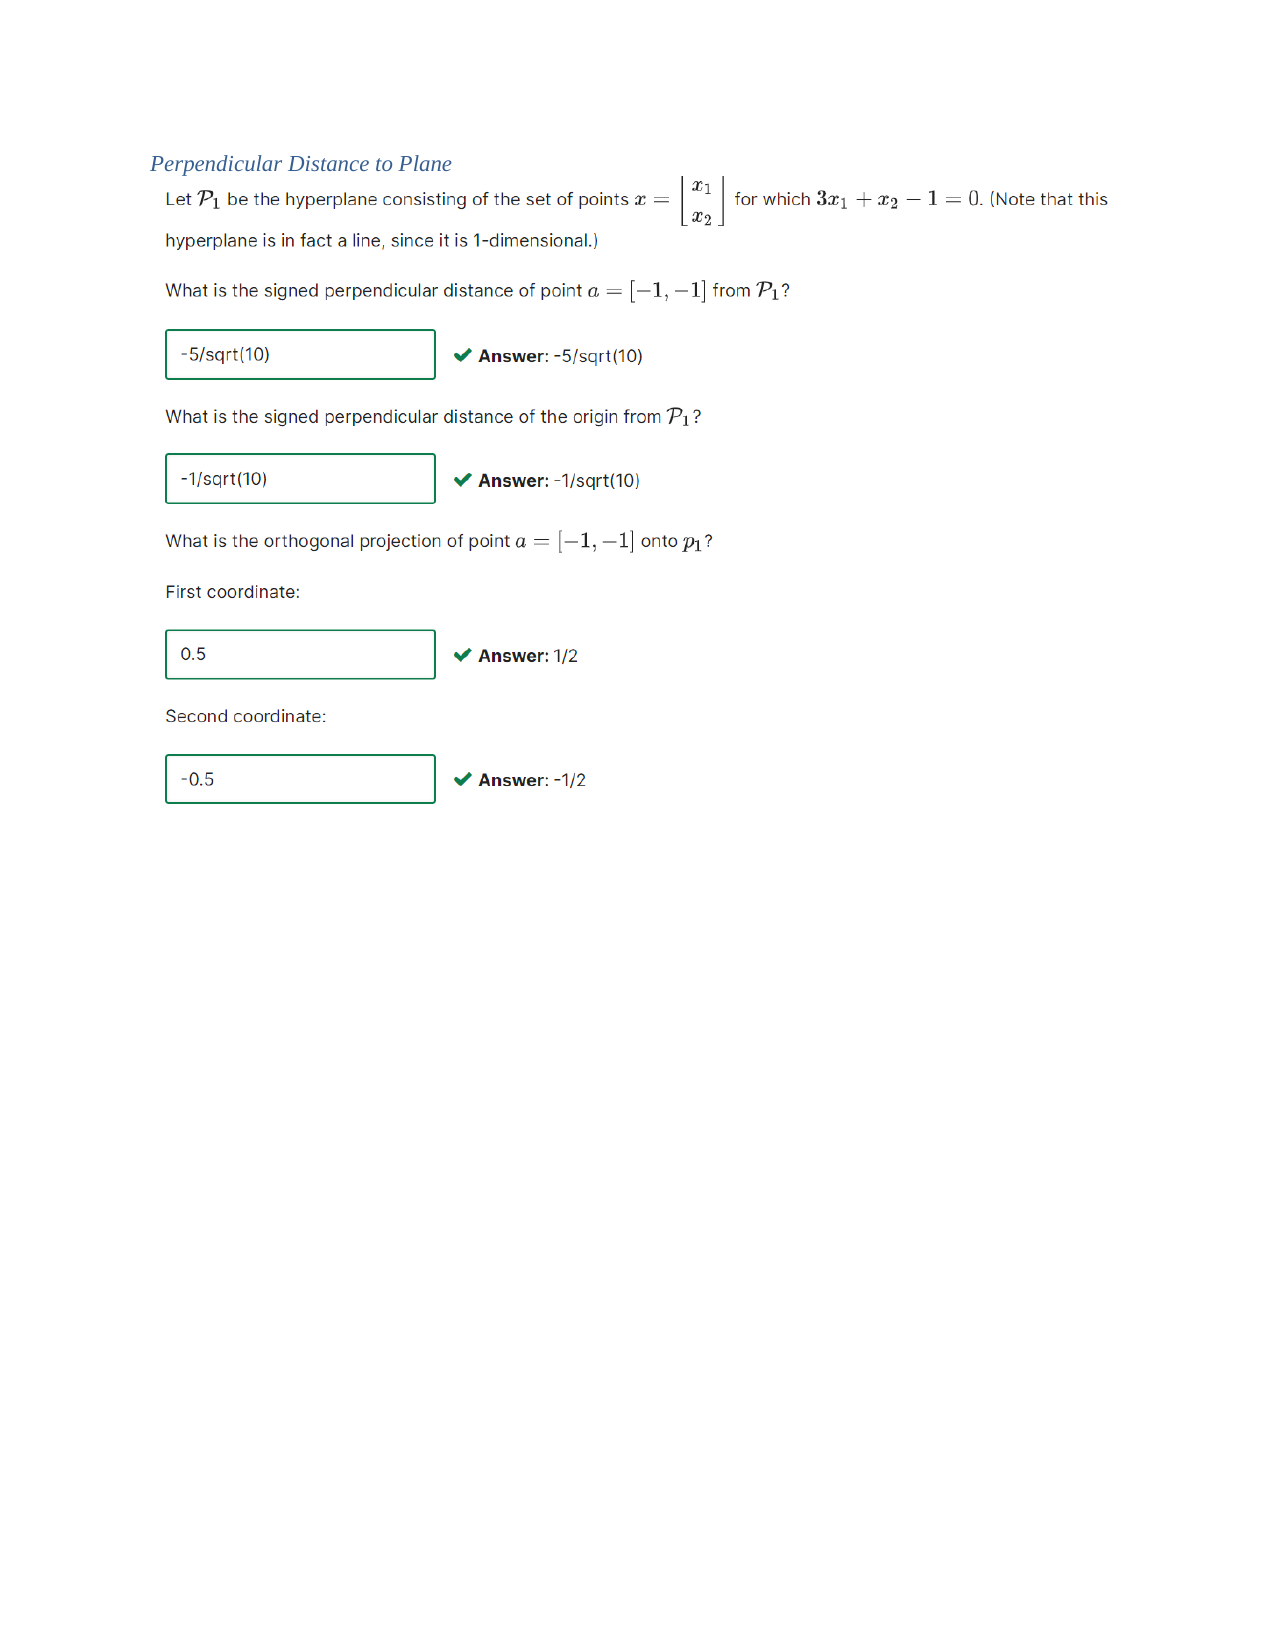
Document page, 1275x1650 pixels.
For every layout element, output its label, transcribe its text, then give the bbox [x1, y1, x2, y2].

subtitle Perpendicular Distance to Plane [150, 150, 1125, 176]
picture [150, 176, 1125, 821]
